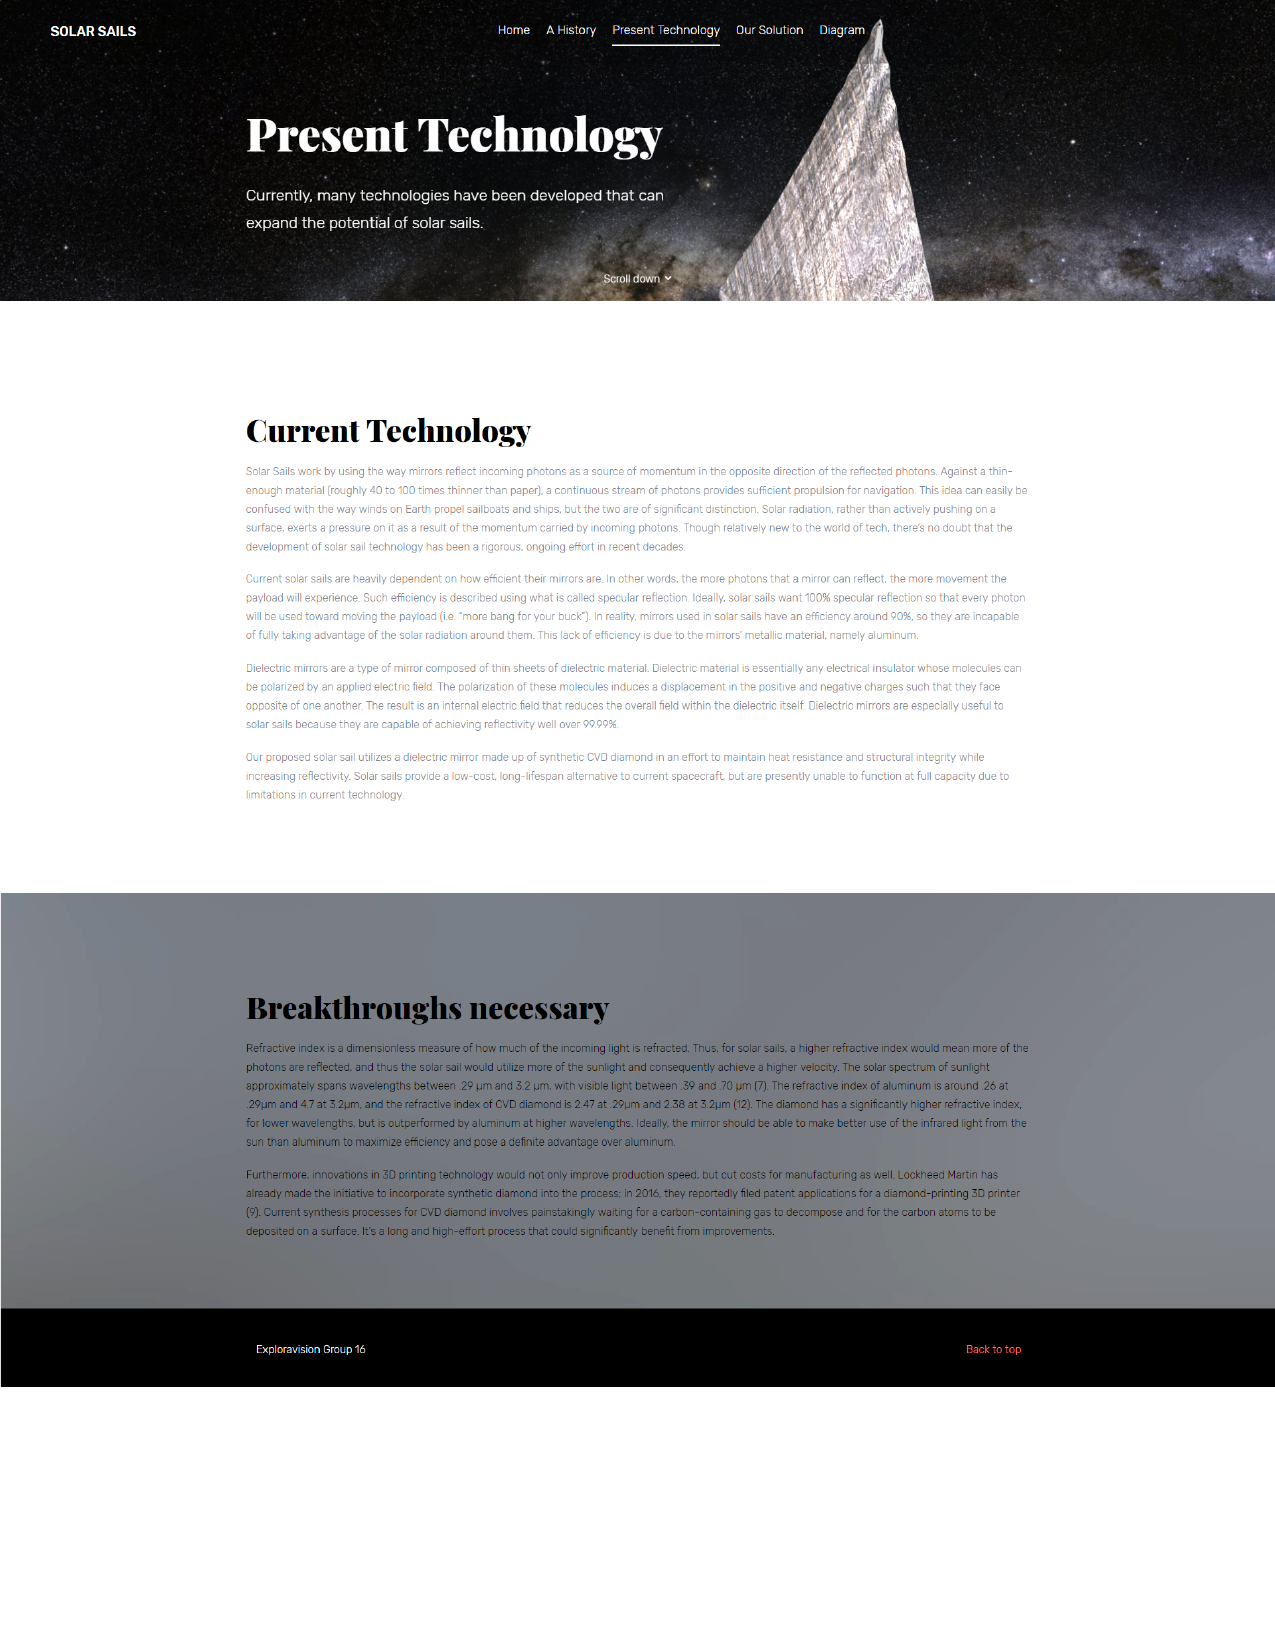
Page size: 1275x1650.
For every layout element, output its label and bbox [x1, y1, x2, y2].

picture [0, 315, 1274, 872]
picture [0, 0, 1275, 301]
picture [0, 893, 1275, 1387]
